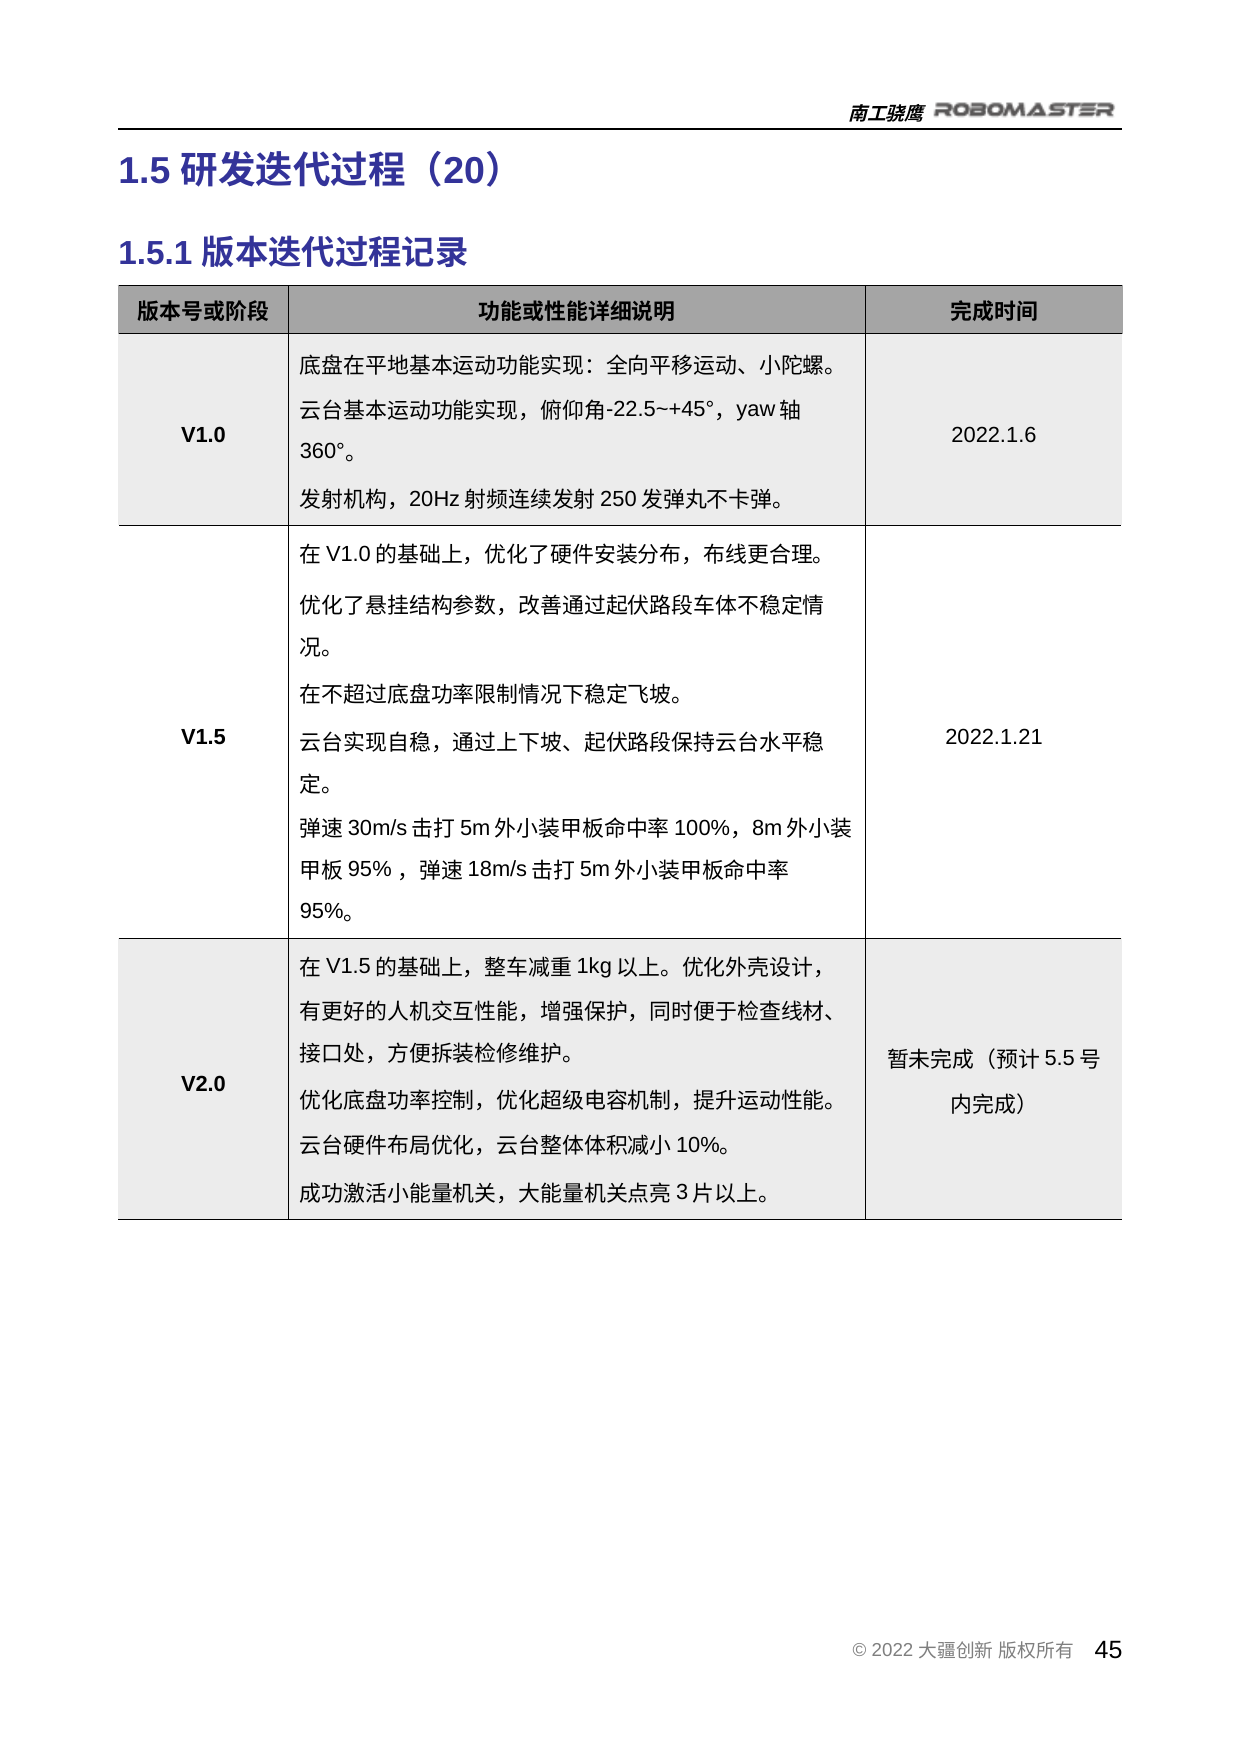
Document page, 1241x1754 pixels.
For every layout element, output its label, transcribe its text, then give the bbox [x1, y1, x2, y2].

table_header 完成时间 [866, 286, 1122, 333]
table_cell V1.0 [118, 334, 288, 525]
table_cell V1.5 [118, 525, 288, 937]
picture [931, 99, 1123, 121]
table_header 功能或性能详细说明 [289, 286, 865, 333]
table_cell V2.0 [118, 938, 288, 1219]
table_header 版本号或阶段 [119, 286, 288, 333]
table_cell 2022.1.21 [866, 525, 1122, 937]
subtitle 版本迭代过程记录 [118, 226, 1122, 274]
subtitle 研发迭代过程（20） [118, 140, 1122, 195]
table_cell 在V1.0的基础上，优化了硬件安装分布，布线更合理。 优化了悬挂结构参数，改善通过起伏路段车体不稳定情况。 在不超过底盘功率限制情况下稳定飞坡。 云台实现自稳，通过上下坡、起伏路段保持云台水平稳定。 弹速30m/s击打5m外小装甲板命中率100%，8m外小装甲板95% ，弹速18m/s击打5m外小装甲板命中率95%。 [289, 526, 865, 937]
table_cell 在V1.5的基础上，整车减重1kg以上。优化外壳设计，有更好的人机交互性能，增强保护，同时便于检查线材、接口处，方便拆装检修维护。 优化底盘功率控制，优化超级电容机制，提升运动性能。 云台硬件布局优化，云台整体体积减小10%。 成功激活小能量机关，大能量机关点亮3片以上。 [289, 939, 865, 1219]
table_cell 底盘在平地基本运动功能实现：全向平移运动、小陀螺。 云台基本运动功能实现，俯仰角-22.5~+45°，yaw轴360°。 发射机构，20Hz射频连续发射250发弹丸不卡弹。 [289, 334, 865, 525]
table_cell 暂未完成（预计5.5号内完成） [866, 938, 1122, 1219]
table_cell 2022.1.6 [866, 334, 1122, 525]
